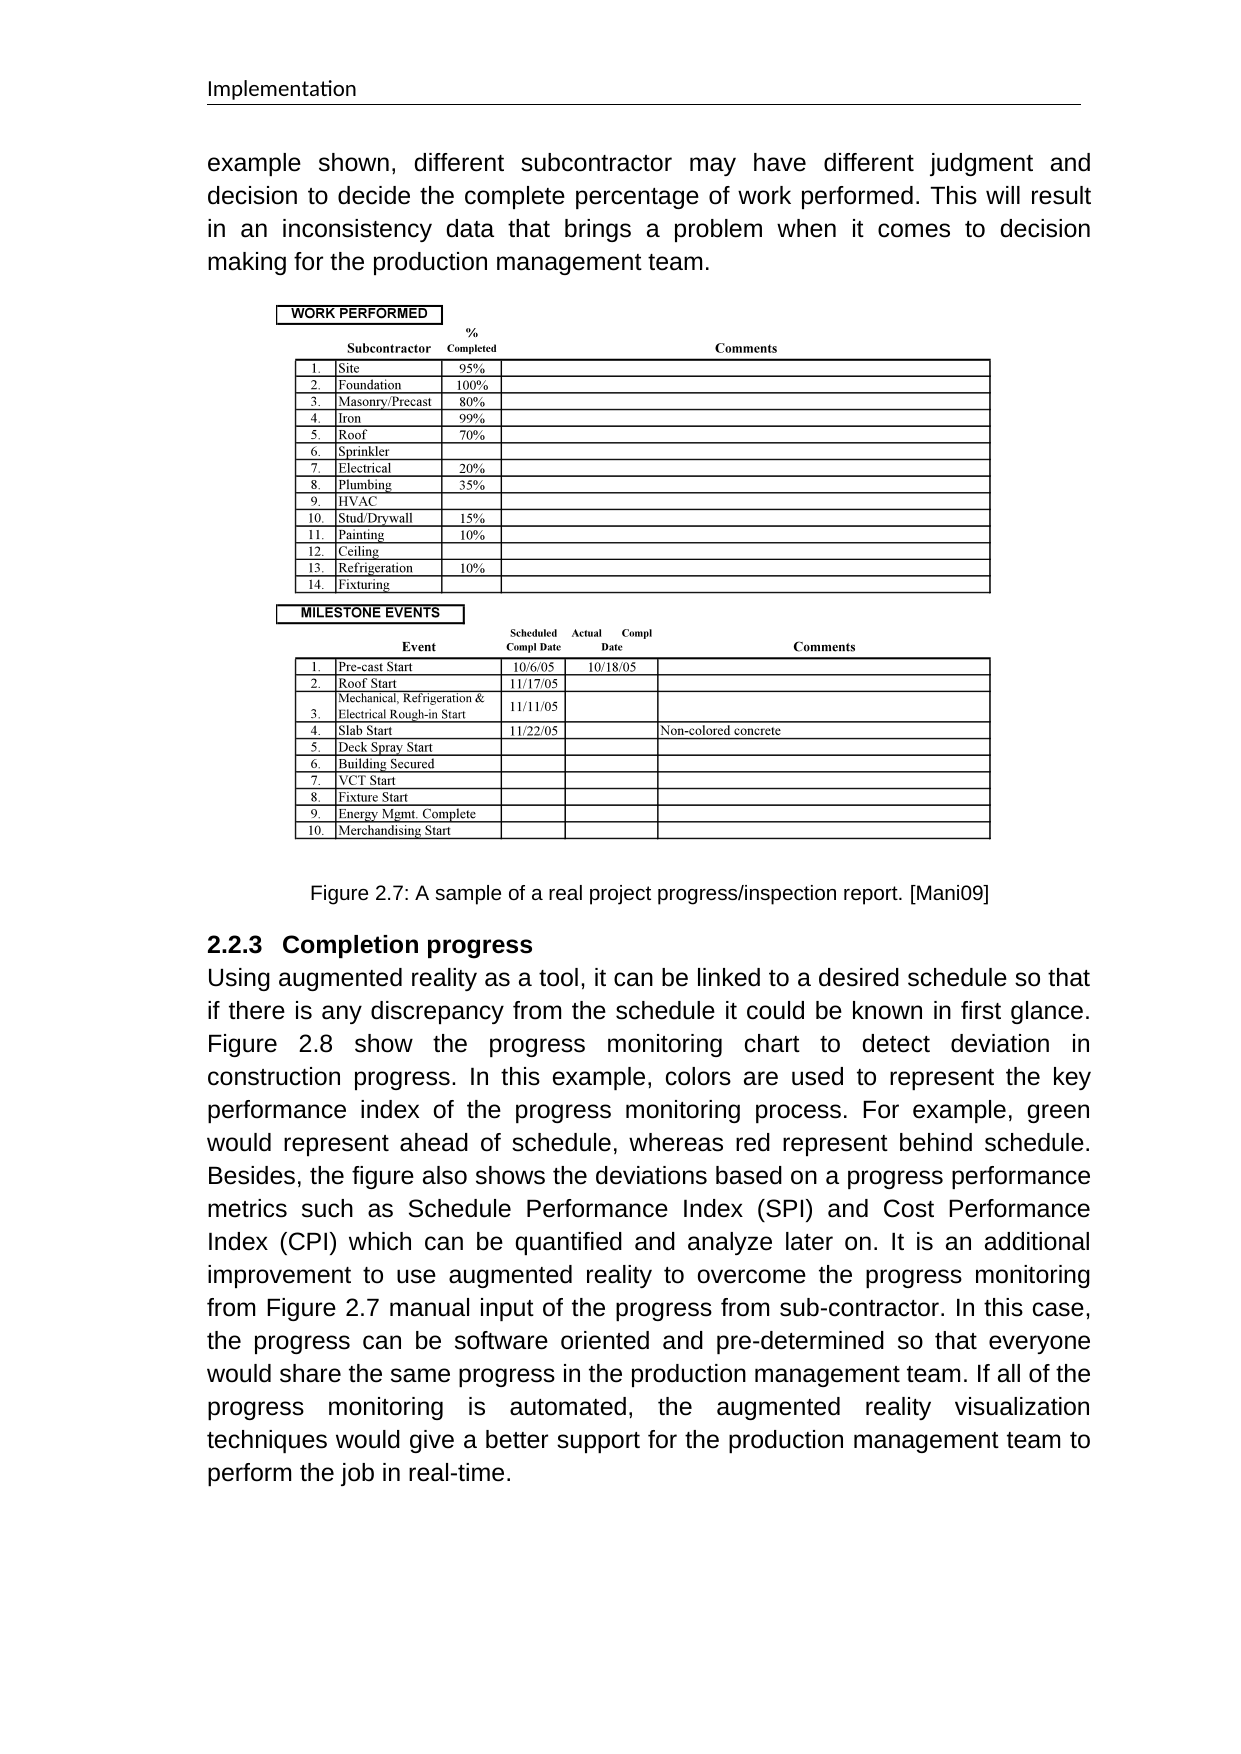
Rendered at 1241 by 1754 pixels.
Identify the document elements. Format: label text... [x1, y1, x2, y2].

picture [264, 300, 1035, 857]
text Using augmented reality as a tool, it can be linked to a desired schedule so that if there is any discrepancy from the schedule it could be known in first glance. Figure 2.8 show the progress monitoring chart to detect deviation in construction progress. In this example, colors are used to represent the key performance index of the progress monitoring process. For example, green would represent ahead of schedule, whereas red represent behind schedule. Besides, the figure also shows the deviations based on a progress performance metrics such as Schedule Performance Index (SPI) and Cost Performance Index (CPI) which can be quantified and analyze later on. It is an additional improvement to use augmented reality to overcome the progress monitoring from Figure 2.7 manual input of the progress from sub-contractor. In this case, the progress can be software oriented and pre-determined so that everyone would share the same progress in the production management team. If all of the progress monitoring is automated, the augmented reality visualization techniques would give a better support for the production management team to perform the job in real-time. [207, 963, 1092, 1487]
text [207, 148, 1092, 276]
subtitle Completion progress [207, 930, 1092, 959]
text Figure 2.7: A sample of a real project progress/inspection report. [Mani09] [207, 881, 1092, 905]
